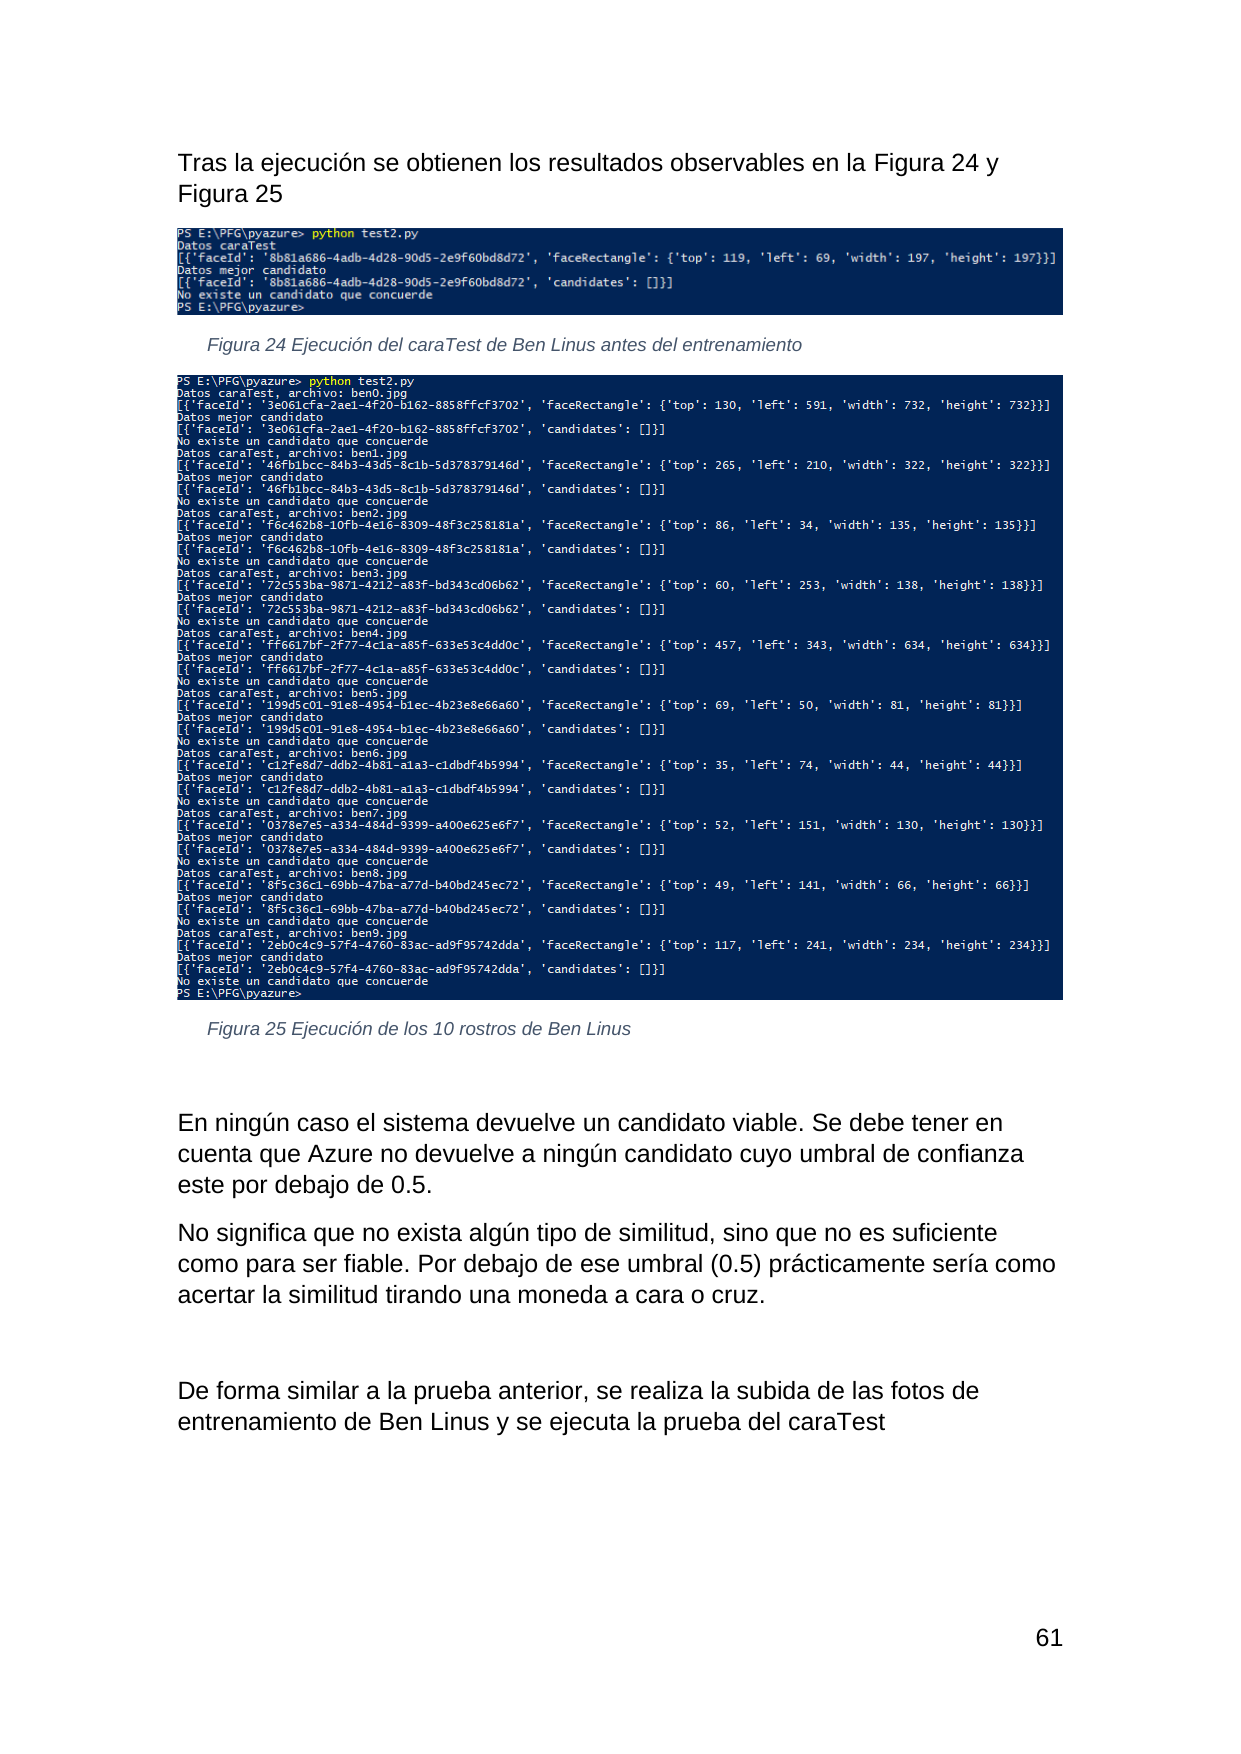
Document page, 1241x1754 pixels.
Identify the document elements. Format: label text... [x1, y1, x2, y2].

text En ningún caso el sistema devuelve un candidato viable. Se debe tener en cuenta que Azure no devuelve a ningún candidato cuyo umbral de confianza este por debajo de 0.5. [177, 1108, 1063, 1199]
text Tras la ejecución se obtienen los resultados observables en la Figura 15 y Figura 16 [177, 148, 1063, 207]
text De forma similar a la prueba anterior, se realiza la subida de las fotos de entrenamiento de Ben Linus y se ejecuta la prueba del caraTest [177, 1376, 1063, 1435]
text Figura 25 Ejecución de los 10 rostros de Ben Linus [177, 1018, 1063, 1040]
picture [177, 226, 1063, 315]
text No significa que no exista algún tipo de similitud, sino que no es suficiente como para ser fiable. Por debajo de ese umbral (0.5) prácticamente sería como acertar la similitud tirando una moneda a cara o cruz. [177, 1218, 1063, 1309]
text Figura 24 Ejecución del caraTest de Ben Linus antes del entrenamiento [177, 333, 1063, 355]
picture [177, 375, 1063, 1000]
